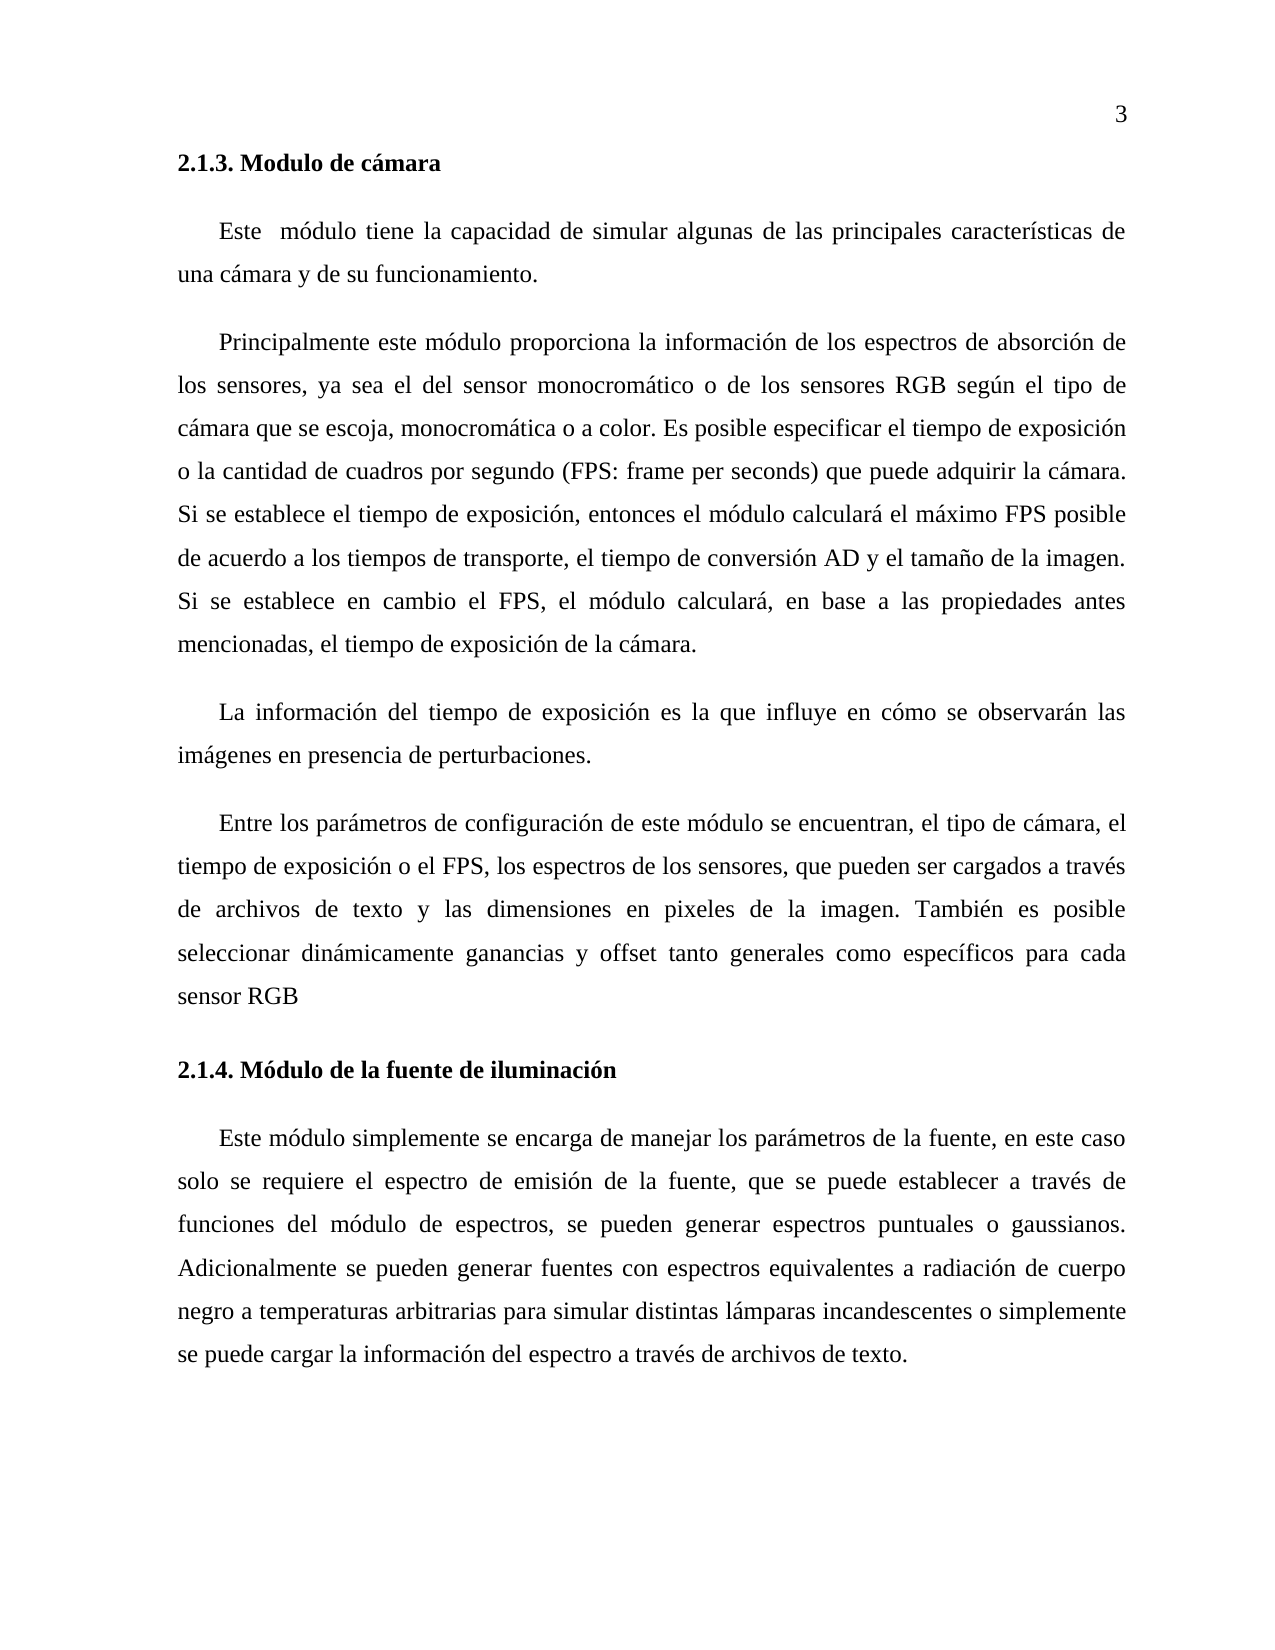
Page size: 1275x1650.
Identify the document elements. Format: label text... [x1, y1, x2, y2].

subtitle Modulo de cámara [177, 148, 1127, 176]
text La información del tiempo de exposición es la que influye en cómo se observarán las imágenes en de perturbaciones. [177, 697, 1127, 769]
text Entre los parámetros de configuración de este módulo se encuentran, el tipo de cámara, el tiempo de exposición o el FPS, los espectros de los sensores, que pueden ser cargados a través de archivos de texto y las dimensiones en pixeles de la imagen. También es posible seleccionar dinámicamente ganancias y offset tanto generales como específicos para cada sensor RGB [177, 808, 1127, 1009]
text Este módulo simplemente se encarga de manejar los parámetros de la fuente, en este caso solo se requiere el espectro de emisión de la fuente, que se puede establecer a través de funciones del módulo de espectros, se pueden generar espectros puntuales o gaussianos. Adicionalmente se pueden generar fuentes con espectros equivalentes a radiación de cuerpo negro a temperaturas arbitrarias para simular distintas lámparas incandescentes o simplemente se puede cargar la información del espectro a través de archivos de texto. [177, 1123, 1127, 1368]
text Este módulo tiene la capacidad de simular algunas de las principales características de cámara y de su funcionamiento. [177, 216, 1127, 288]
text Principalmente este módulo proporciona la información de los espectros de absorción de los sensores, ya sea el del sensor monocromático o de los sensores RGB según el tipo de cámara que se escoja, monocromática o a color. Es posible especificar el tiempo de exposición o la cantidad de cuadros por segundo (FPS: frame per seconds) que puede adquirir la cámara. Si se establece el tiempo de exposición, entonces el módulo calculará el máximo FPS posible de acuerdo a los tiempos de transporte, el tiempo de conversión AD y el tamaño de la imagen. Si se establece en cambio el FPS, el módulo calculará, en base a las propiedades antes mencionadas, el tiempo de exposición de la cámara. [177, 327, 1127, 658]
subtitle Módulo de la fuente de iluminación [177, 1055, 1127, 1084]
